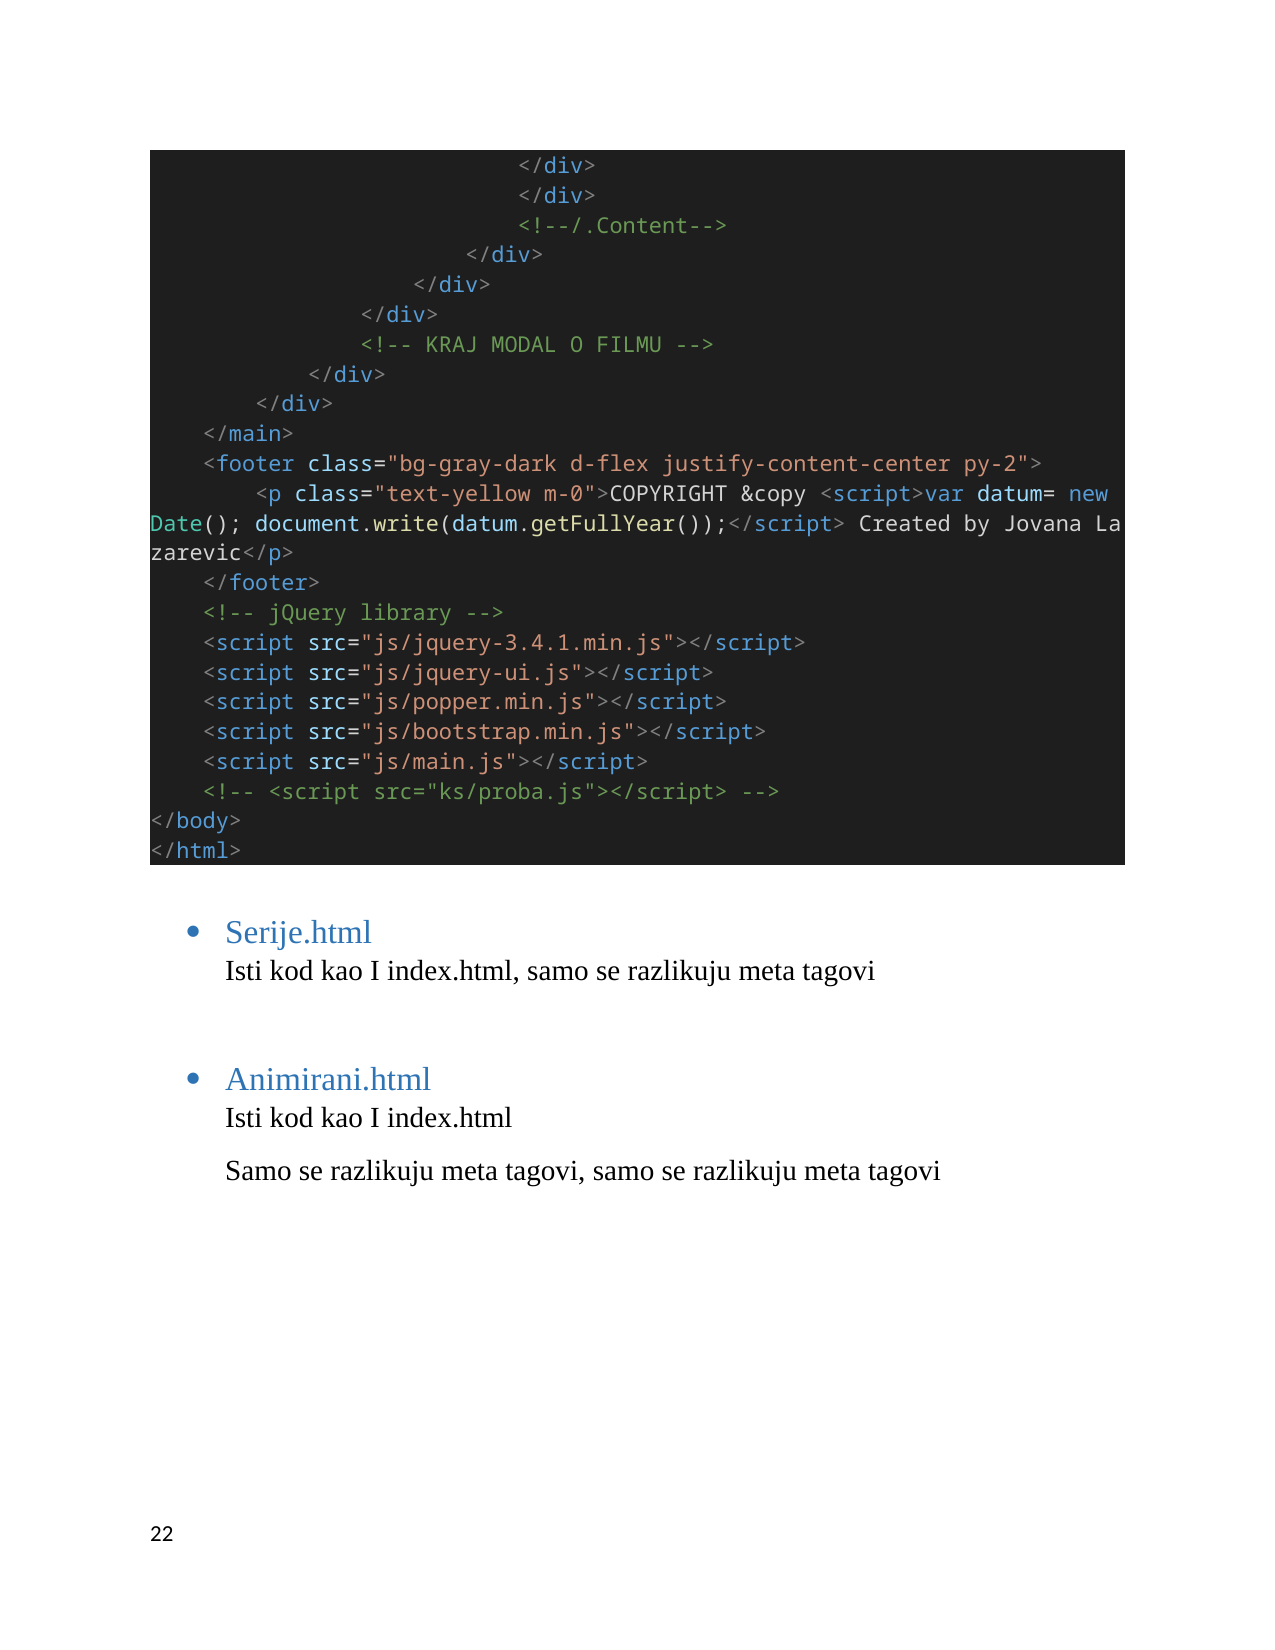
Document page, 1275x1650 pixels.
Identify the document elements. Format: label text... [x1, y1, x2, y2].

text </footer> [150, 567, 1125, 597]
text <footer class="bg-gray-dark d-flex justify-content-center py-2"> [150, 448, 1125, 478]
text </body> [150, 805, 1125, 835]
text <script src="js/popper.min.js"></script> [150, 686, 1125, 716]
subtitle Animirani.html [187, 1059, 1125, 1097]
text <!-- <script src="ks/proba.js"></script> --> [150, 776, 1125, 805]
text <script src="js/jquery-ui.js"></script> [150, 656, 1125, 686]
text </div> [150, 299, 1125, 329]
text Isti kod kao I index.html, samo se razlikuju meta tagovi [225, 953, 1125, 987]
text <script src="js/jquery-3.4.1.min.js"></script> [150, 627, 1125, 656]
text <!--/.Content--> [150, 209, 1125, 239]
list Isti kod kao I index.html [225, 1100, 1125, 1134]
text <!-- KRAJ MODAL O FILMU --> [150, 329, 1125, 358]
text <p class="text-yellow m-0">COPYRIGHT &copy <script>var datum= new Date(); document.write(datum.getFullYear());</script> Created by Jovana Lazarevic</p> [150, 478, 1125, 567]
text </main> [150, 418, 1125, 448]
text <script src="js/main.js"></script> [150, 746, 1125, 776]
text <script src="js/bootstrap.min.js"></script> [150, 716, 1125, 746]
text <!-- jQuery library --> [150, 597, 1125, 627]
subtitle Serije.html [187, 912, 1125, 950]
text </html> [150, 835, 1125, 865]
text </div> [150, 358, 1125, 388]
text </div> [150, 150, 1125, 180]
text </div> [150, 388, 1125, 418]
text </div> [150, 180, 1125, 209]
text </div> [150, 269, 1125, 299]
text </div> [150, 239, 1125, 269]
text Samo se razlikuju meta tagovi, samo se razlikuju meta tagovi [225, 1153, 1125, 1187]
